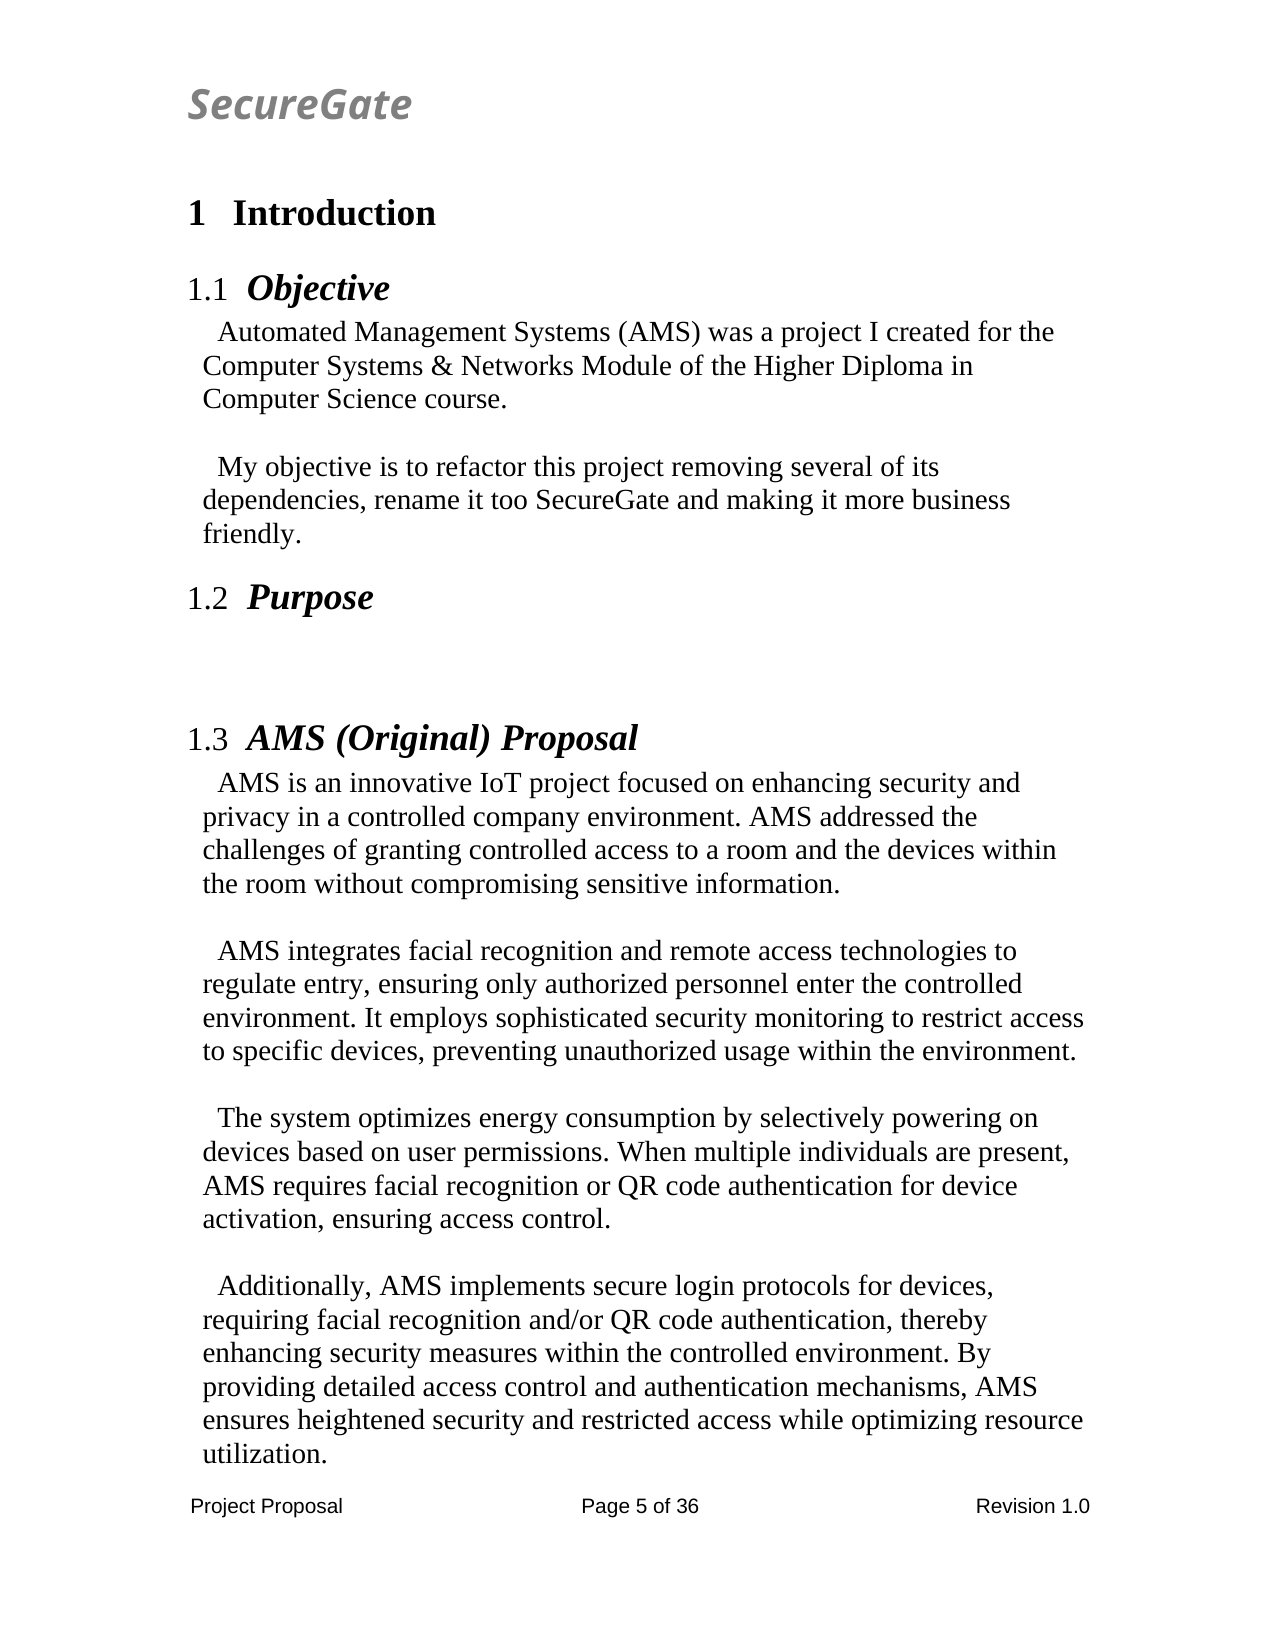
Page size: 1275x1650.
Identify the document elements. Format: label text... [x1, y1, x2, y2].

subtitle AMS (Original) Proposal [187, 716, 1093, 759]
text My objective is to refactor this project removing several of its dependencies, rename it too SecureGate and making it more business friendly. [202, 449, 1093, 549]
subtitle Introduction [187, 191, 1093, 234]
text AMS is an innovative IoT project focused on enhancing security and privacy in a controlled company environment. AMS addressed the challenges of granting controlled access to a room and the devices within the room without compromising sensitive information. [202, 765, 1093, 899]
text Automated Management Systems (AMS) was a project I created for the Computer Systems & Networks Module of the Higher Diploma in Computer Science course. [202, 314, 1093, 415]
subtitle Purpose [187, 574, 1093, 617]
subtitle Objective [187, 265, 1093, 308]
text Additionally, AMS implements secure login protocols for devices, requiring facial recognition and/or QR code authentication, thereby enhancing security measures within the controlled environment. By providing detailed access control and authentication mechanisms, AMS ensures heightened security and restricted access while optimizing resource utilization. [202, 1268, 1093, 1469]
text AMS integrates facial recognition and remote access technologies to regulate entry, ensuring only authorized personnel enter the controlled environment. It employs sophisticated security monitoring to restrict access to specific devices, preventing unauthorized usage within the environment. [202, 933, 1093, 1067]
text The system optimizes energy consumption by selectively powering on devices based on user permissions. When multiple individuals are present, AMS requires facial recognition or QR code authentication for device activation, ensuring access control. [202, 1101, 1093, 1235]
